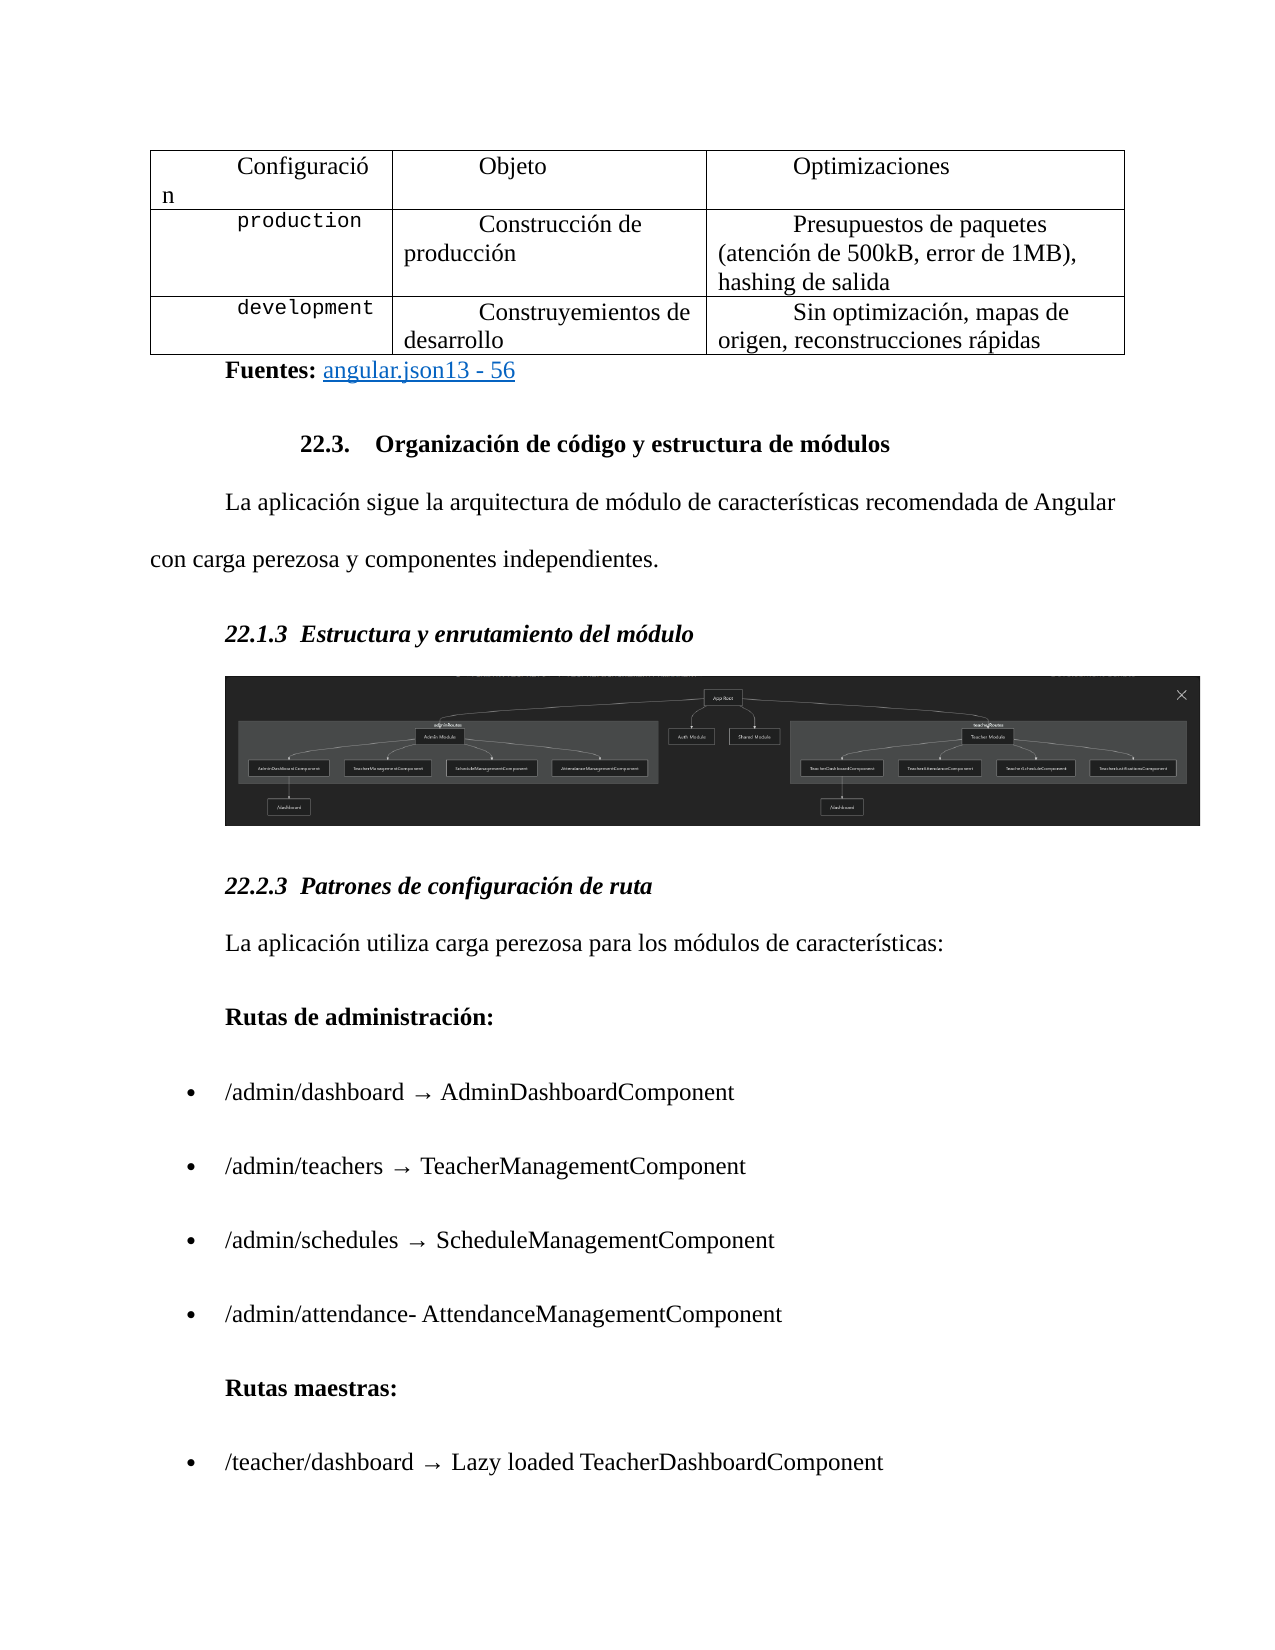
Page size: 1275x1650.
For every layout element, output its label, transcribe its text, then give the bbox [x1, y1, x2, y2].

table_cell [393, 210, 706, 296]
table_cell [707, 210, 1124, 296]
text La aplicación utiliza carga perezosa para los módulos de características: [150, 928, 1125, 957]
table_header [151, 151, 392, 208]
subtitle Estructura y enrutamiento del módulo [225, 619, 1125, 647]
subtitle Patrones de configuración de ruta [225, 871, 1125, 899]
list /admin/schedules → ScheduleManagementComponent [187, 1225, 1125, 1254]
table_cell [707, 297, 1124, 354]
text Fuentes: angular.json13 - 56 [150, 355, 1125, 384]
list /admin/teachers → TeacherManagementComponent [187, 1151, 1125, 1179]
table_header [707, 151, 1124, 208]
list /admin/attendance- AttendanceManagementComponent [187, 1299, 1125, 1328]
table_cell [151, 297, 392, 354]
picture [225, 676, 1200, 826]
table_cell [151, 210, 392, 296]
list /admin/dashboard → AdminDashboardComponent [187, 1077, 1125, 1105]
list /teacher/dashboard → Lazy loaded TeacherDashboardComponent [187, 1447, 1125, 1476]
text Rutas de administración: [150, 1002, 1125, 1031]
text Rutas maestras: [150, 1373, 1125, 1402]
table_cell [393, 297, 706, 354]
subtitle Organización de código y estructura de módulos [225, 429, 1125, 458]
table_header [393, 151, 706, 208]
text La aplicación sigue la arquitectura de módulo de características recomendada de Angular con carga perezosa y componentes independientes. [150, 487, 1125, 573]
